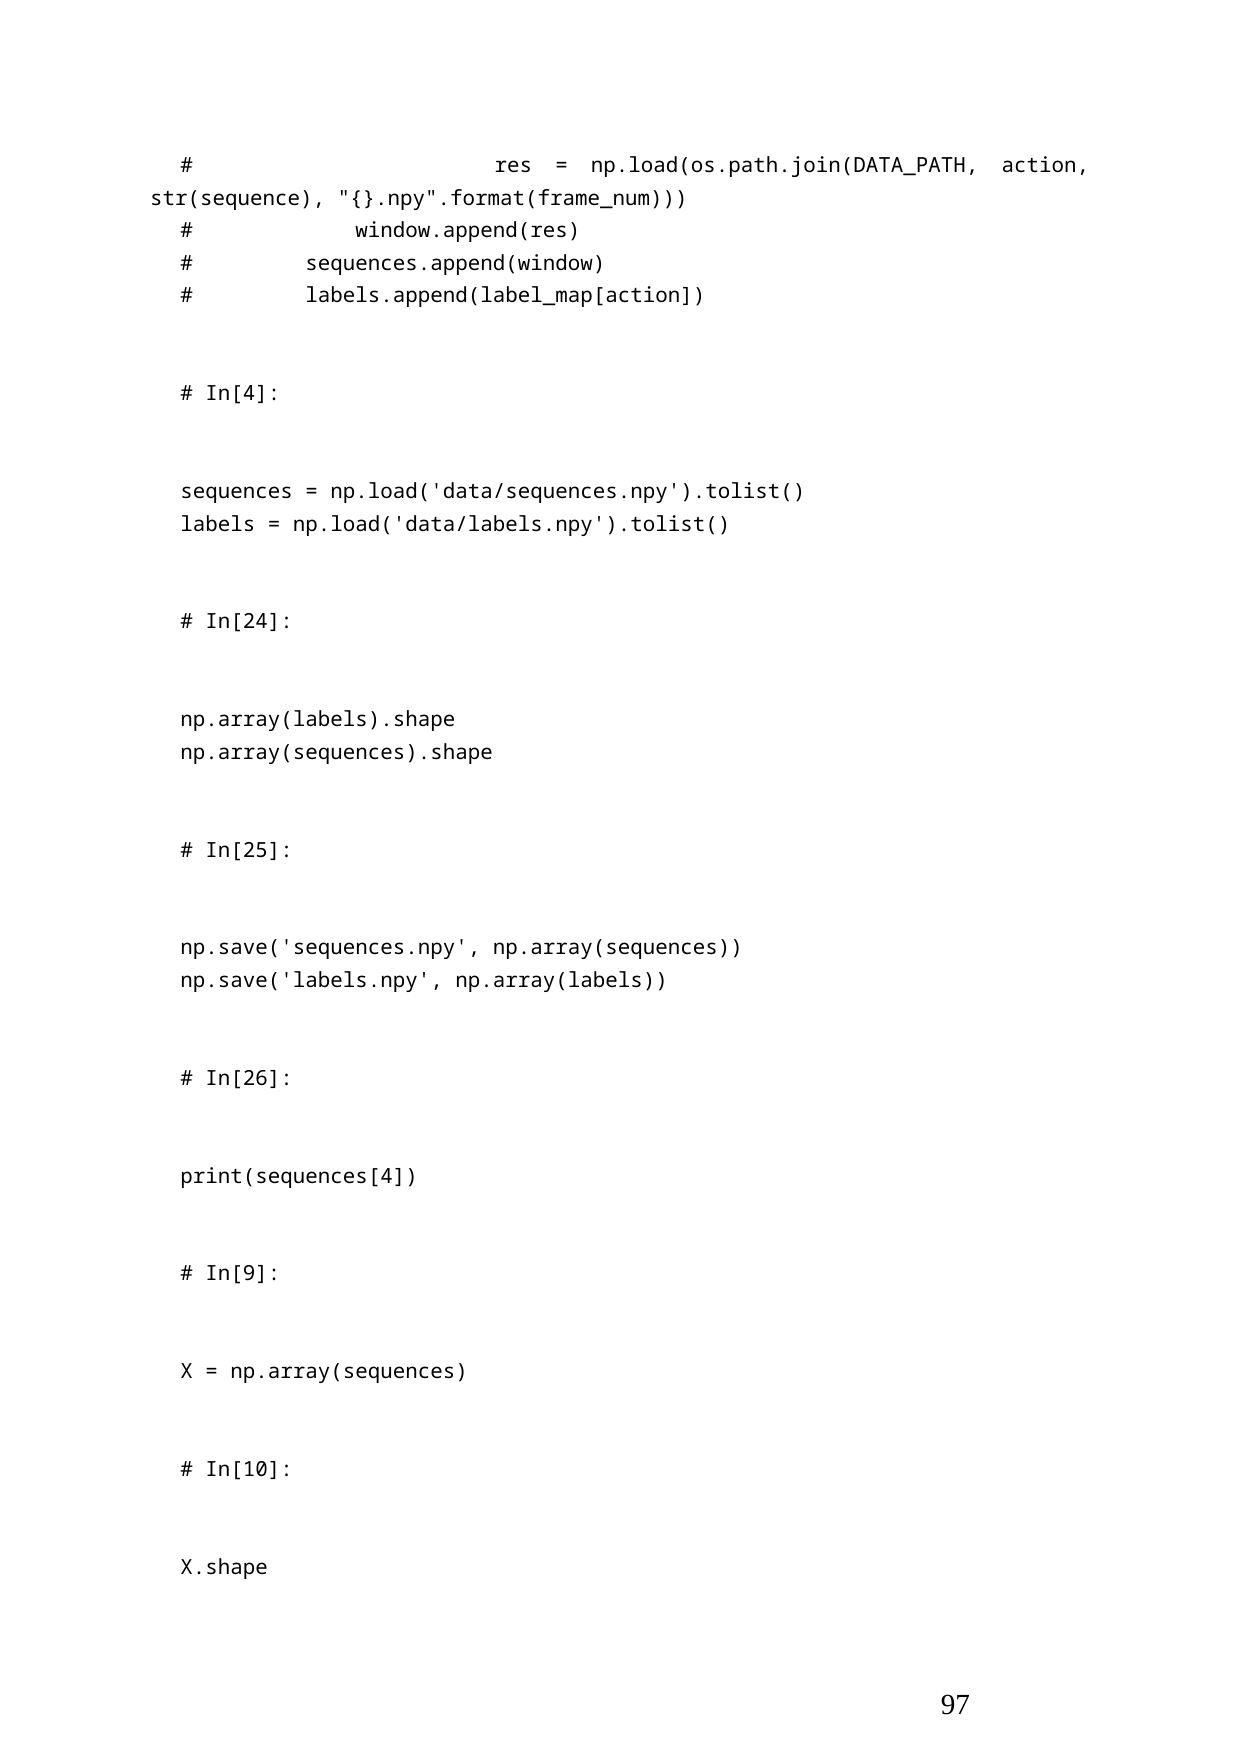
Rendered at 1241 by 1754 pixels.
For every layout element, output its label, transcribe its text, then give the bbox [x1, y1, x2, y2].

text # In[24]: [150, 606, 1090, 635]
text np.array(sequences).shape [150, 737, 1090, 765]
text # In[10]: [150, 1454, 1090, 1483]
text # res = np.load(os.path.join(DATA_PATH, action, str(sequence), "{}.npy".format(frame_num))) [150, 150, 1090, 211]
text print(sequences[4]) [150, 1161, 1090, 1189]
text # labels.append(label_map[action]) [150, 280, 1090, 309]
text # In[9]: [150, 1258, 1090, 1287]
text # In[4]: [150, 378, 1090, 407]
text labels = np.load('data/labels.npy').tolist() [150, 509, 1090, 537]
text np.array(labels).shape [150, 704, 1090, 733]
text np.save('labels.npy', np.array(labels)) [150, 965, 1090, 993]
text # sequences.append(window) [150, 248, 1090, 276]
text # In[26]: [150, 1063, 1090, 1091]
text # In[25]: [150, 835, 1090, 863]
text # window.append(res) [150, 215, 1090, 244]
text X.shape [150, 1552, 1090, 1580]
text sequences = np.load('data/sequences.npy').tolist() [150, 476, 1090, 504]
text np.save('sequences.npy', np.array(sequences)) [150, 932, 1090, 961]
text X = np.array(sequences) [150, 1356, 1090, 1385]
